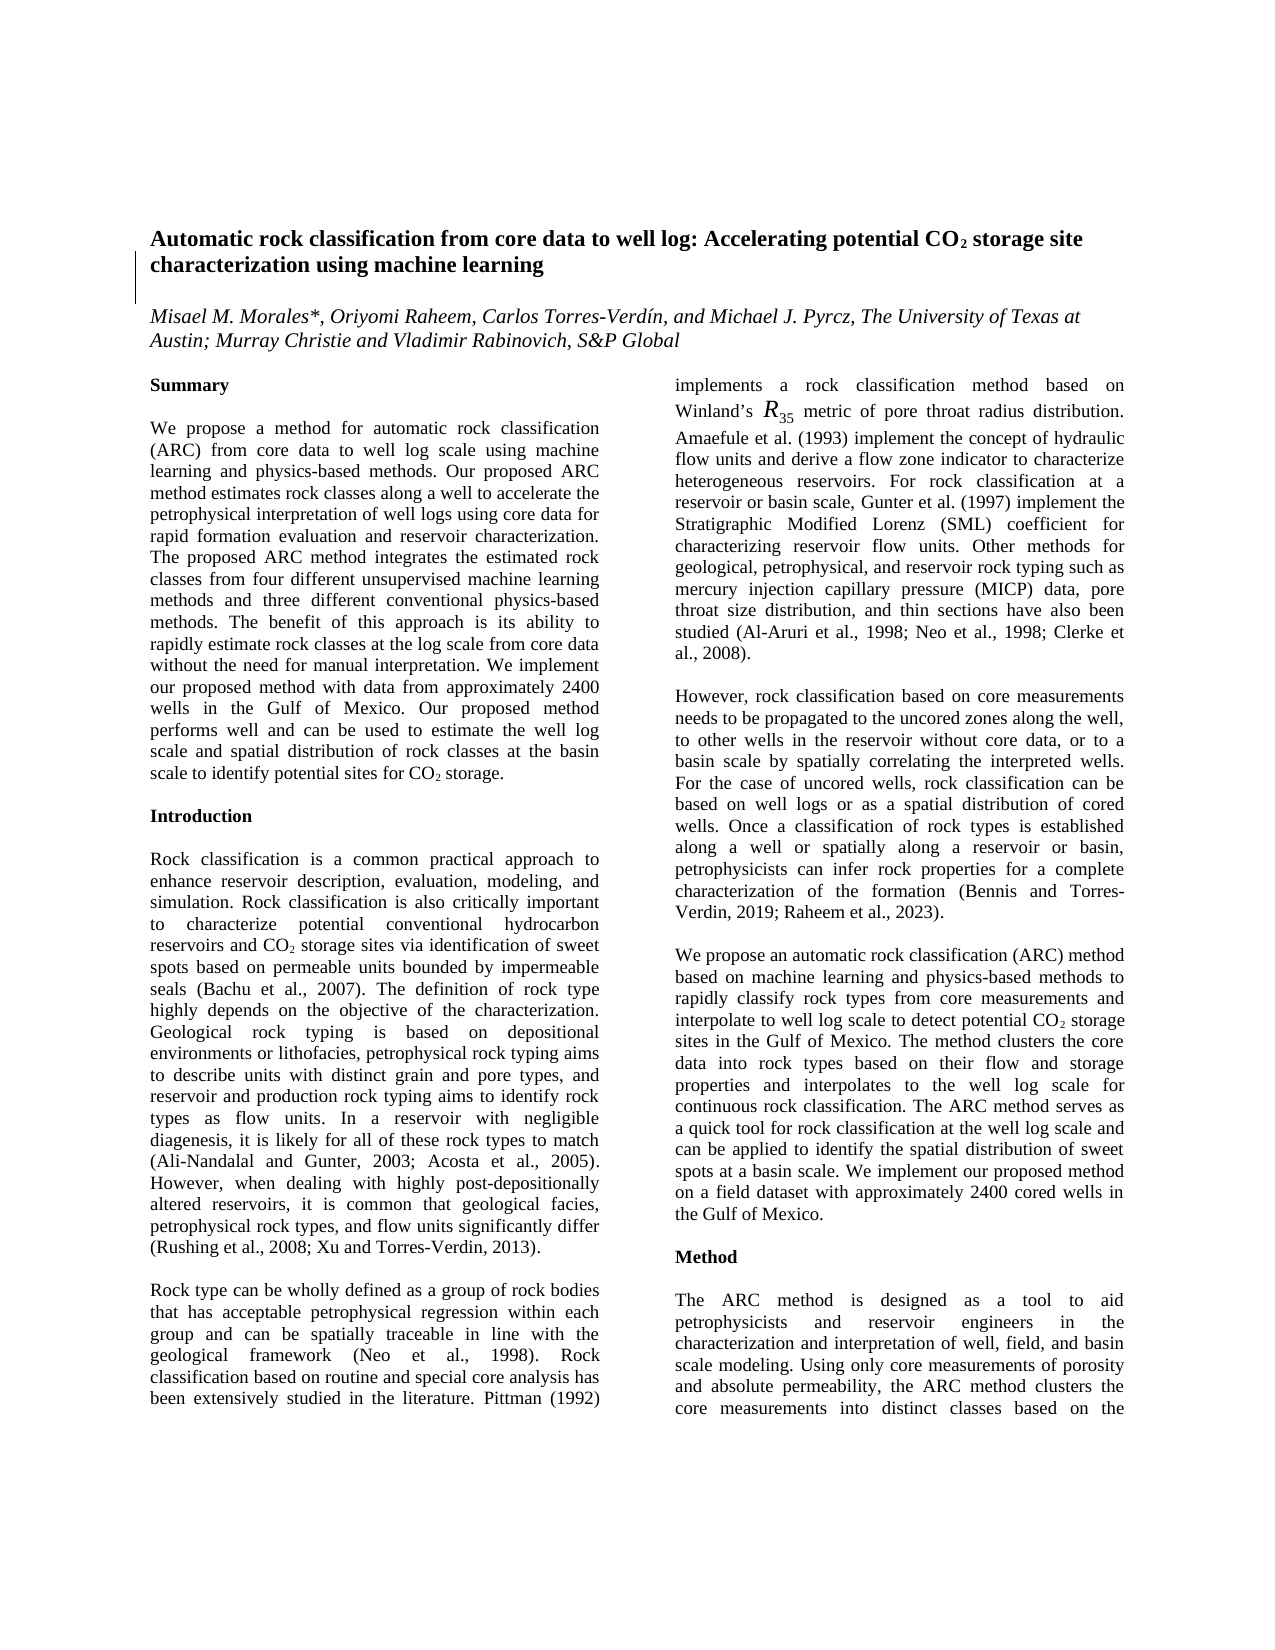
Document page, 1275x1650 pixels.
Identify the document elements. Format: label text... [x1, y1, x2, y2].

text Rock classification is a common practical approach to enhance reservoir description, evaluation, modeling, and simulation. Rock classification is also critically important to characterize potential conventional hydrocarbon reservoirs and CO2 storage sites via identification of sweet spots based on permeable units bounded by impermeable seals . The definition of rock type highly depends on the objective of the characterization. Geological rock typing is based on depositional environments or lithofacies, petrophysical rock typing aims to describe units with distinct grain and pore types, and reservoir and production rock typing aims to identify rock types as flow units. In a reservoir with negligible diagenesis, it is likely for all of these rock types to match . However, when dealing with highly post-depositionally altered reservoirs, it is common that geological facies, petrophysical rock types, and flow units significantly differ . [150, 848, 600, 1258]
text We propose a method for automatic rock classification (ARC) from core data to well log scale using machine learning and physics-based methods. Our proposed ARC method estimates rock classes along a well to accelerate the petrophysical interpretation of well logs using core data for rapid formation evaluation and reservoir characterization. The proposed ARC method integrates the estimated rock classes from four different unsupervised machine learning methods and three different conventional physics-based methods. The benefit of this approach is its ability to rapidly estimate rock classes at the log scale from core data without the need for manual interpretation. We implement our proposed method with data from approximately 2400 wells in the Gulf of Mexico. Our proposed method performs well and can be used to estimate the well log scale and spatial distribution of rock classes at the basin scale to identify potential sites for CO2 storage. [150, 417, 600, 783]
subtitle Method [675, 1246, 1125, 1268]
subtitle Summary [150, 374, 600, 395]
text We propose an automatic rock classification (ARC) method based on machine learning and physics-based methods to rapidly classify rock types from core measurements and interpolate to well log scale to detect potential CO2 storage sites in the Gulf of Mexico. The method clusters the core data into rock types based on their flow and storage properties and interpolates to the well log scale for continuous rock classification. The ARC method serves as a quick tool for rock classification at the well log scale and can be applied to identify the spatial distribution of sweet spots at a basin scale. We implement our proposed method on a field dataset with approximately 2400 cored wells in the Gulf of Mexico. [675, 944, 1125, 1224]
subtitle Introduction [150, 805, 600, 827]
text Misael M. Morales*, Oriyomi Raheem, Carlos Torres-Verdín, and Michael J. Pyrcz, The University of Texas at Austin; Murray Christie and Vladimir Rabinovich, S&P Global [150, 304, 1125, 352]
text Rock type can be wholly defined as a group of rock bodies that has acceptable petrophysical regression within each group and can be spatially traceable in line with the geological framework . Rock classification based on routine and special core analysis has been extensively studied in the literature. implements a rock classification method based on Winland’s metric of pore throat radius distribution. implement the concept of hydraulic flow units and derive a flow zone indicator to characterize heterogeneous reservoirs. For rock classification at a reservoir or basin scale, implement the Stratigraphic Modified Lorenz (SML) coefficient for characterizing reservoir flow units. Other methods for geological, petrophysical, and reservoir rock typing such as mercury injection capillary pressure (MICP) data, pore throat size distribution, and thin sections have also been studied . [675, 374, 1125, 664]
title Automatic rock classification from core data to well log: Accelerating potential CO2 storage site characterization using machine learning [150, 225, 1125, 278]
text Rock type can be wholly defined as a group of rock bodies that has acceptable petrophysical regression within each group and can be spatially traceable in line with the geological framework . Rock classification based on routine and special core analysis has been extensively studied in the literature. implements a rock classification method based on Winland’s metric of pore throat radius distribution. implement the concept of hydraulic flow units and derive a flow zone indicator to characterize heterogeneous reservoirs. For rock classification at a reservoir or basin scale, implement the Stratigraphic Modified Lorenz (SML) coefficient for characterizing reservoir flow units. Other methods for geological, petrophysical, and reservoir rock typing such as mercury injection capillary pressure (MICP) data, pore throat size distribution, and thin sections have also been studied . [150, 1279, 600, 1409]
text However, rock classification based on core measurements needs to be propagated to the uncored zones along the well, to other wells in the reservoir without core data, or to a basin scale by spatially correlating the interpreted wells. For the case of uncored wells, rock classification can be based on well logs or as a spatial distribution of cored wells. Once a classification of rock types is established along a well or spatially along a reservoir or basin, petrophysicists can infer rock properties for a complete characterization of the formation . [675, 685, 1125, 923]
